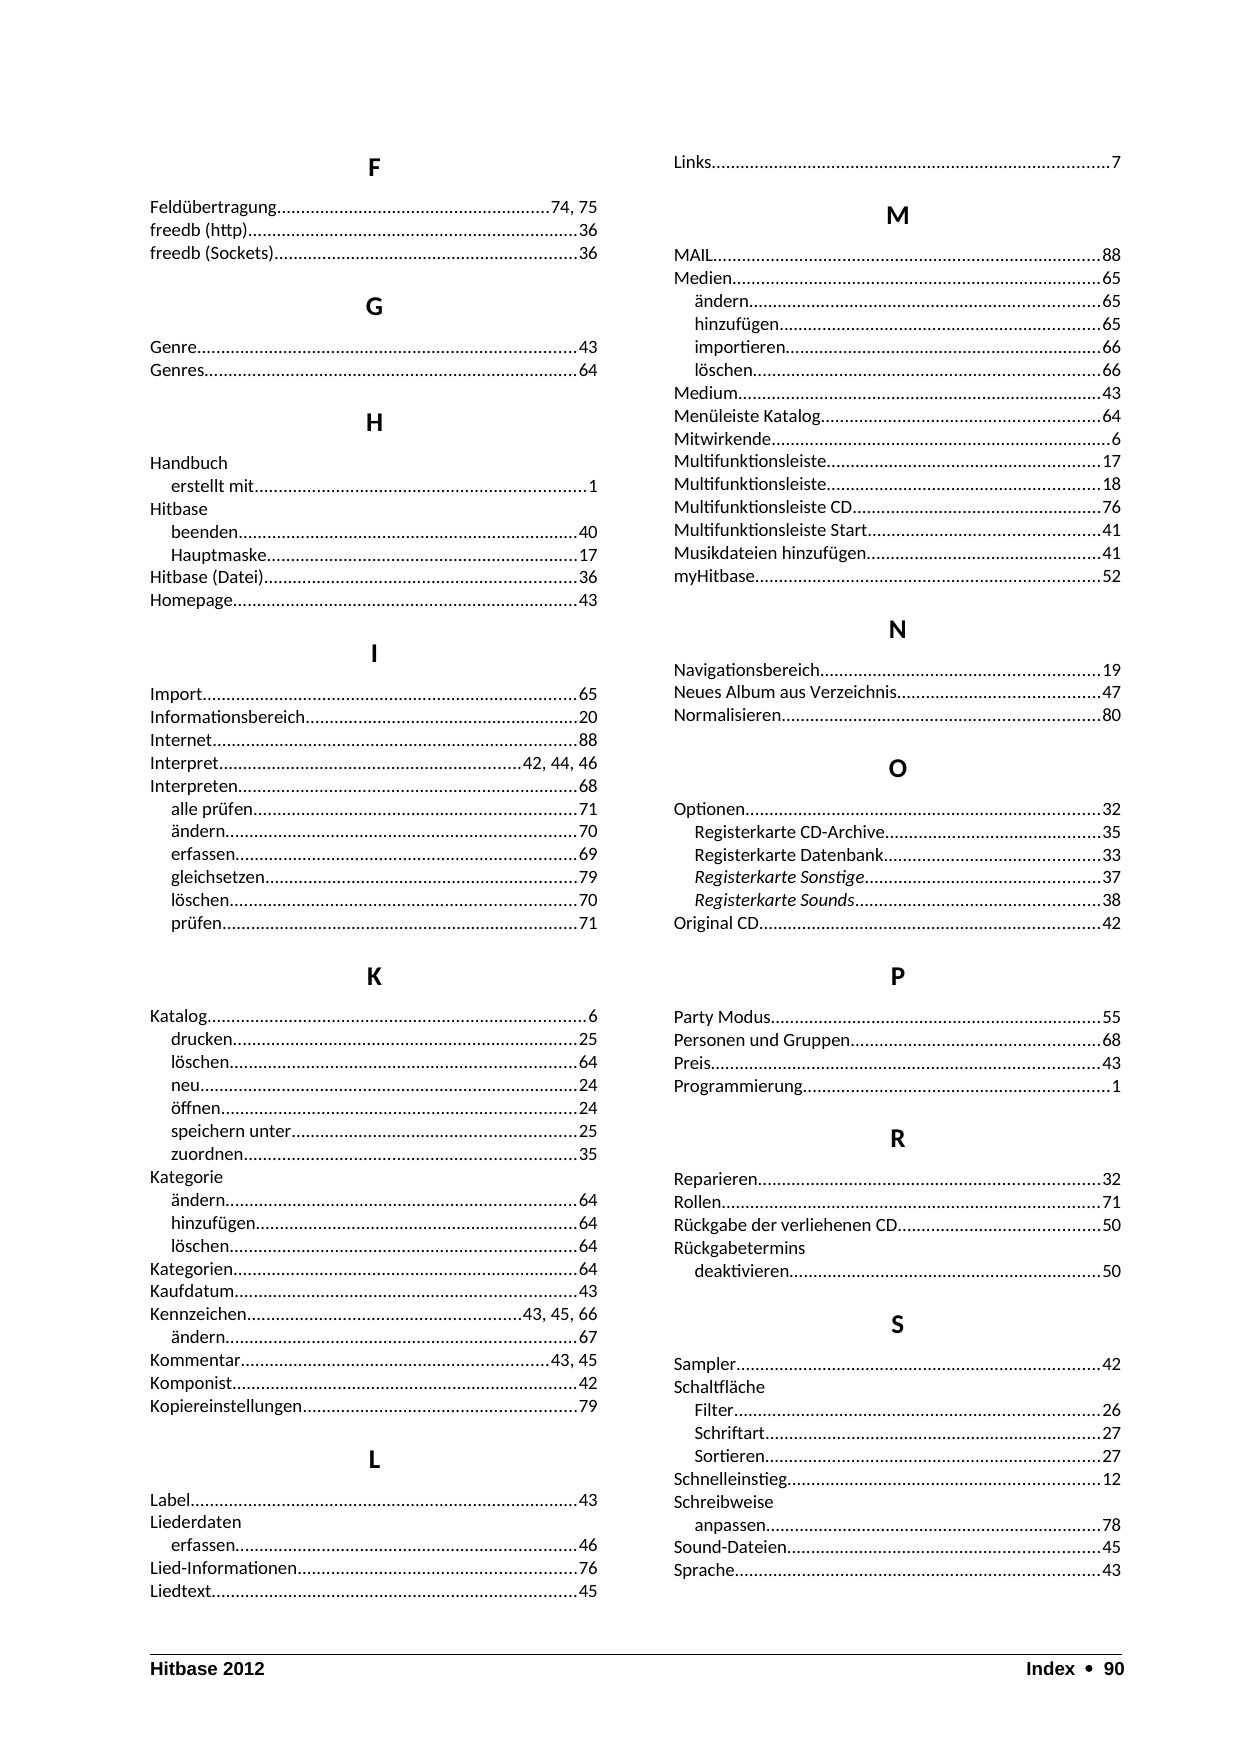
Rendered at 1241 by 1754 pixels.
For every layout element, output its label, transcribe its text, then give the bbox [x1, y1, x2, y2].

subtitle M [673, 198, 1122, 231]
text Personen und Gruppen 68 [673, 1028, 1122, 1051]
text Sprache 43 [673, 1558, 1122, 1581]
text Mitwirkende 6 [673, 427, 1122, 450]
text Rollen 71 [673, 1190, 1122, 1213]
text prüfen 71 [171, 911, 598, 934]
text gleichsetzen 79 [171, 865, 598, 888]
text Kennzeichen 43, 45, 66 [150, 1303, 598, 1326]
text Label 43 [150, 1488, 598, 1511]
text löschen 70 [171, 888, 598, 911]
text Kaufdatum 43 [150, 1280, 598, 1303]
subtitle G [150, 289, 598, 322]
text Hitbase [150, 497, 598, 520]
text Preis 43 [673, 1051, 1122, 1074]
text Kopiereinstellungen 79 [150, 1394, 598, 1417]
subtitle N [673, 612, 1122, 645]
text freedb (Sockets) 36 [150, 241, 598, 264]
text erfassen 69 [171, 842, 598, 865]
text beenden 40 [171, 520, 598, 543]
text Kategorien 64 [150, 1257, 598, 1280]
text Medium 43 [673, 381, 1122, 404]
text Musikdateien hinzufügen 41 [673, 541, 1122, 564]
text Feldübertragung 74, 75 [150, 196, 598, 218]
subtitle F [150, 150, 598, 183]
text Lied-Informationen 76 [150, 1556, 598, 1579]
text Rückgabe der verliehenen CD 50 [673, 1213, 1122, 1236]
text Interpreten 68 [150, 774, 598, 797]
text Liedtext 45 [150, 1579, 598, 1602]
text Programmierung 1 [673, 1074, 1122, 1097]
text Hauptmaske 17 [171, 543, 598, 566]
text Registerkarte CD-Archive 35 [694, 820, 1122, 843]
text Registerkarte Sounds 38 [694, 889, 1122, 912]
text Links 7 [673, 150, 1122, 173]
text Filter 26 [694, 1398, 1122, 1421]
text ändern 64 [171, 1188, 598, 1211]
text Multifunktionsleiste CD 76 [673, 496, 1122, 518]
text Menüleiste Katalog 64 [673, 404, 1122, 427]
text Registerkarte Datenbank 33 [694, 843, 1122, 866]
subtitle I [150, 637, 598, 669]
text löschen 64 [171, 1051, 598, 1073]
subtitle S [673, 1307, 1122, 1340]
subtitle O [673, 751, 1122, 784]
text erstellt mit 1 [171, 474, 598, 497]
text Party Modus 55 [673, 1005, 1122, 1028]
text Multifunktionsleiste 18 [673, 473, 1122, 496]
text speichern unter 25 [171, 1119, 598, 1142]
text drucken 25 [171, 1028, 598, 1051]
text neu 24 [171, 1073, 598, 1096]
text anpassen 78 [694, 1513, 1122, 1536]
text ändern 70 [171, 819, 598, 842]
text Hitbase (Datei) 36 [150, 566, 598, 589]
text Komponist 42 [150, 1371, 598, 1394]
text Kategorie [150, 1165, 598, 1188]
text Neues Album aus Verzeichnis 47 [673, 681, 1122, 703]
text hinzufügen... 65 [694, 312, 1122, 335]
text erfassen 46 [171, 1533, 598, 1556]
text löschen 66 [694, 358, 1122, 381]
text Optionen 32 [673, 797, 1122, 820]
text Sampler 42 [673, 1352, 1122, 1375]
text Import 65 [150, 682, 598, 705]
text ändern 65 [694, 289, 1122, 312]
text Multifunktionsleiste Start 41 [673, 518, 1122, 541]
text Schnelleinstieg 12 [673, 1467, 1122, 1490]
subtitle H [150, 406, 598, 439]
text Multifunktionsleiste 17 [673, 450, 1122, 473]
text Schriftart 27 [694, 1421, 1122, 1444]
text Informationsbereich 20 [150, 705, 598, 728]
text öffnen... 24 [171, 1096, 598, 1119]
text hinzufügen 64 [171, 1211, 598, 1234]
text Schreibweise [673, 1490, 1122, 1513]
text Internet 88 [150, 728, 598, 751]
text Genre 43 [150, 335, 598, 358]
text Handbuch [150, 451, 598, 474]
text Sortieren 27 [694, 1444, 1122, 1467]
subtitle L [150, 1442, 598, 1475]
text Kommentar 43, 45 [150, 1348, 598, 1371]
text importieren 66 [694, 335, 1122, 358]
text Genres 64 [150, 358, 598, 381]
text MAIL 88 [673, 243, 1122, 266]
text Rückgabetermins [673, 1236, 1122, 1259]
text Homepage 43 [150, 589, 598, 612]
text Reparieren 32 [673, 1167, 1122, 1190]
text Normalisieren 80 [673, 703, 1122, 726]
text zuordnen 35 [171, 1142, 598, 1165]
text Schaltfläche [673, 1375, 1122, 1398]
text Navigationsbereich 19 [673, 658, 1122, 681]
text Liederdaten [150, 1511, 598, 1533]
subtitle R [673, 1122, 1122, 1155]
subtitle P [673, 959, 1122, 992]
text Medien 65 [673, 266, 1122, 289]
text alle prüfen 71 [171, 797, 598, 819]
text myHitbase 52 [673, 564, 1122, 587]
text löschen 64 [171, 1234, 598, 1257]
text Sound-Dateien 45 [673, 1536, 1122, 1558]
text Katalog 6 [150, 1005, 598, 1028]
text Original CD 42 [673, 912, 1122, 934]
text ändern 67 [171, 1326, 598, 1348]
text Interpret 42, 44, 46 [150, 751, 598, 774]
text deaktivieren 50 [694, 1259, 1122, 1282]
subtitle K [150, 959, 598, 992]
text Registerkarte Sonstige 37 [694, 866, 1122, 889]
text freedb (http) 36 [150, 218, 598, 241]
